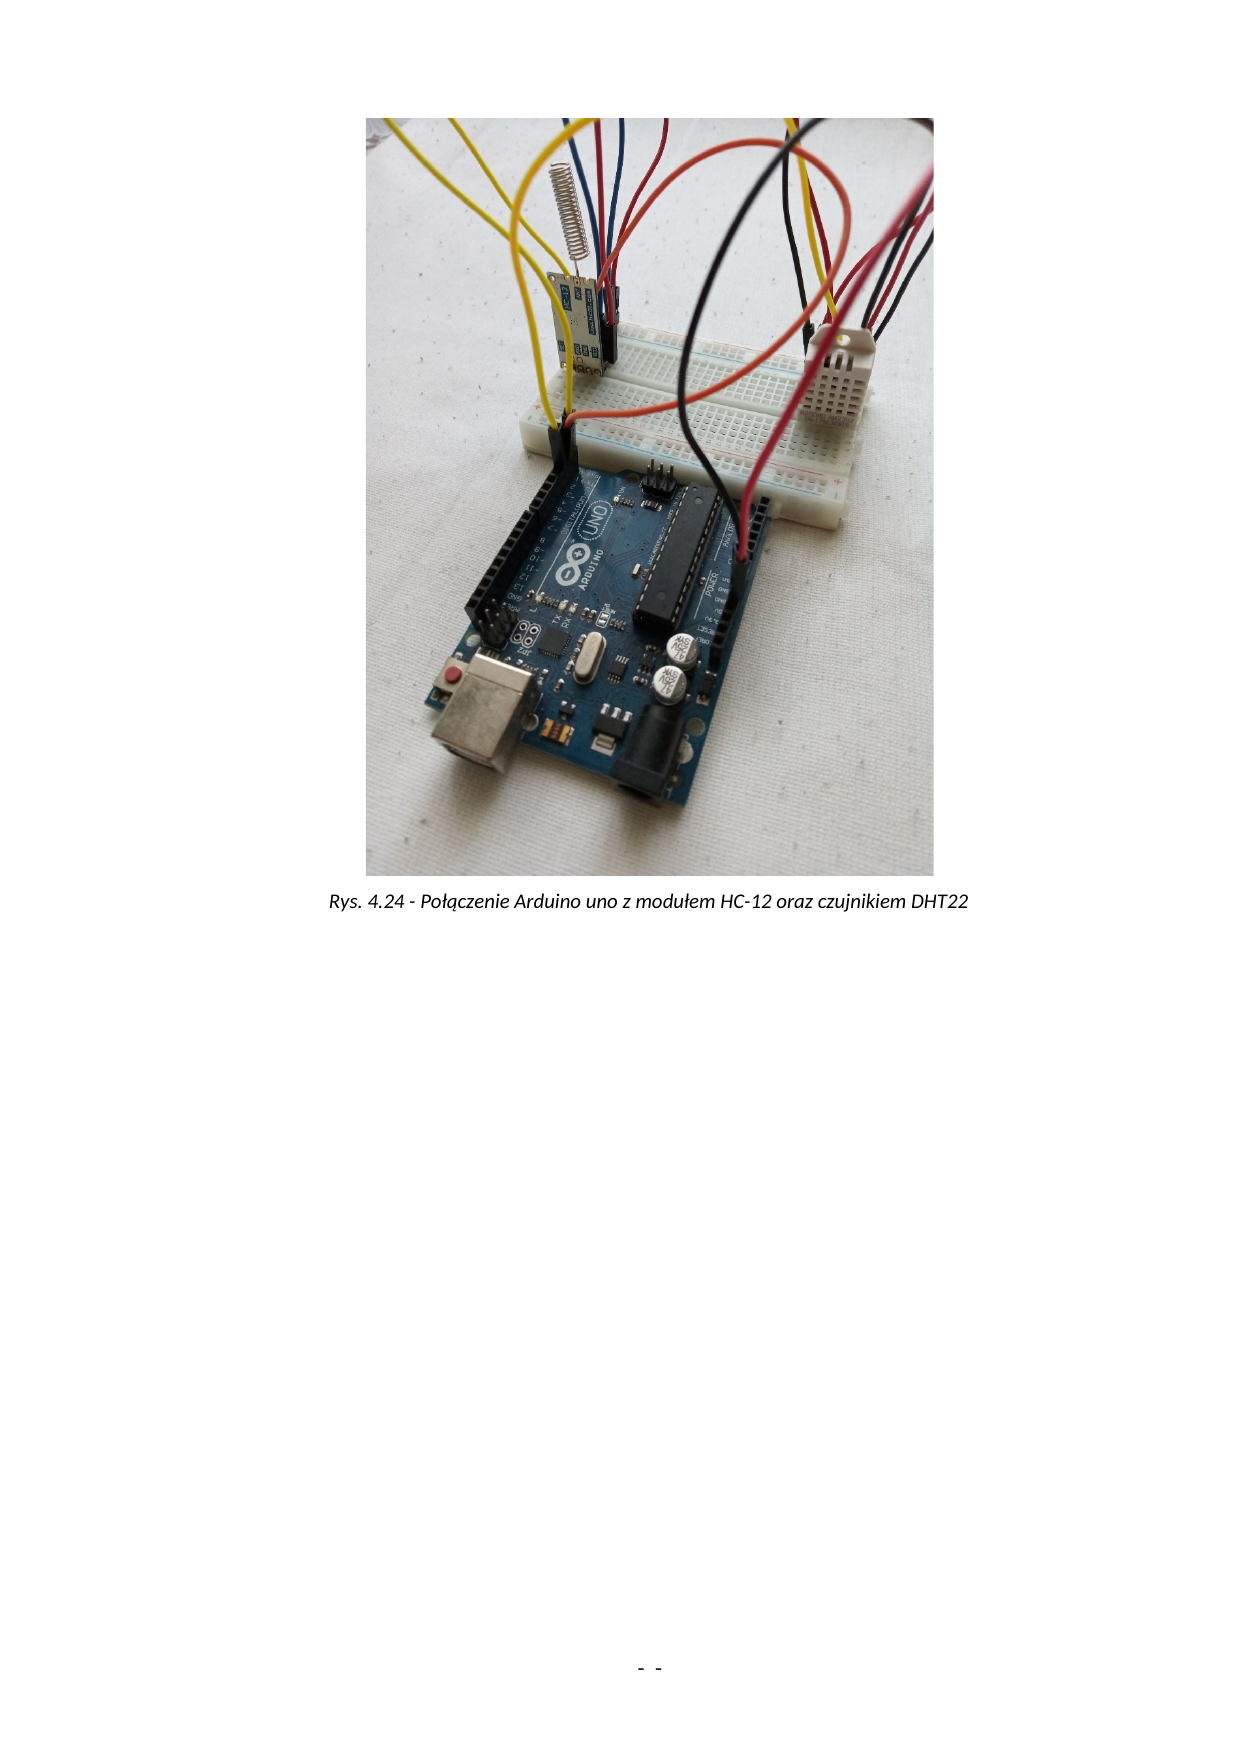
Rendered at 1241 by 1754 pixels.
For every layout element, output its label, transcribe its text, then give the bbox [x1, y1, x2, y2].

picture [365, 118, 934, 876]
